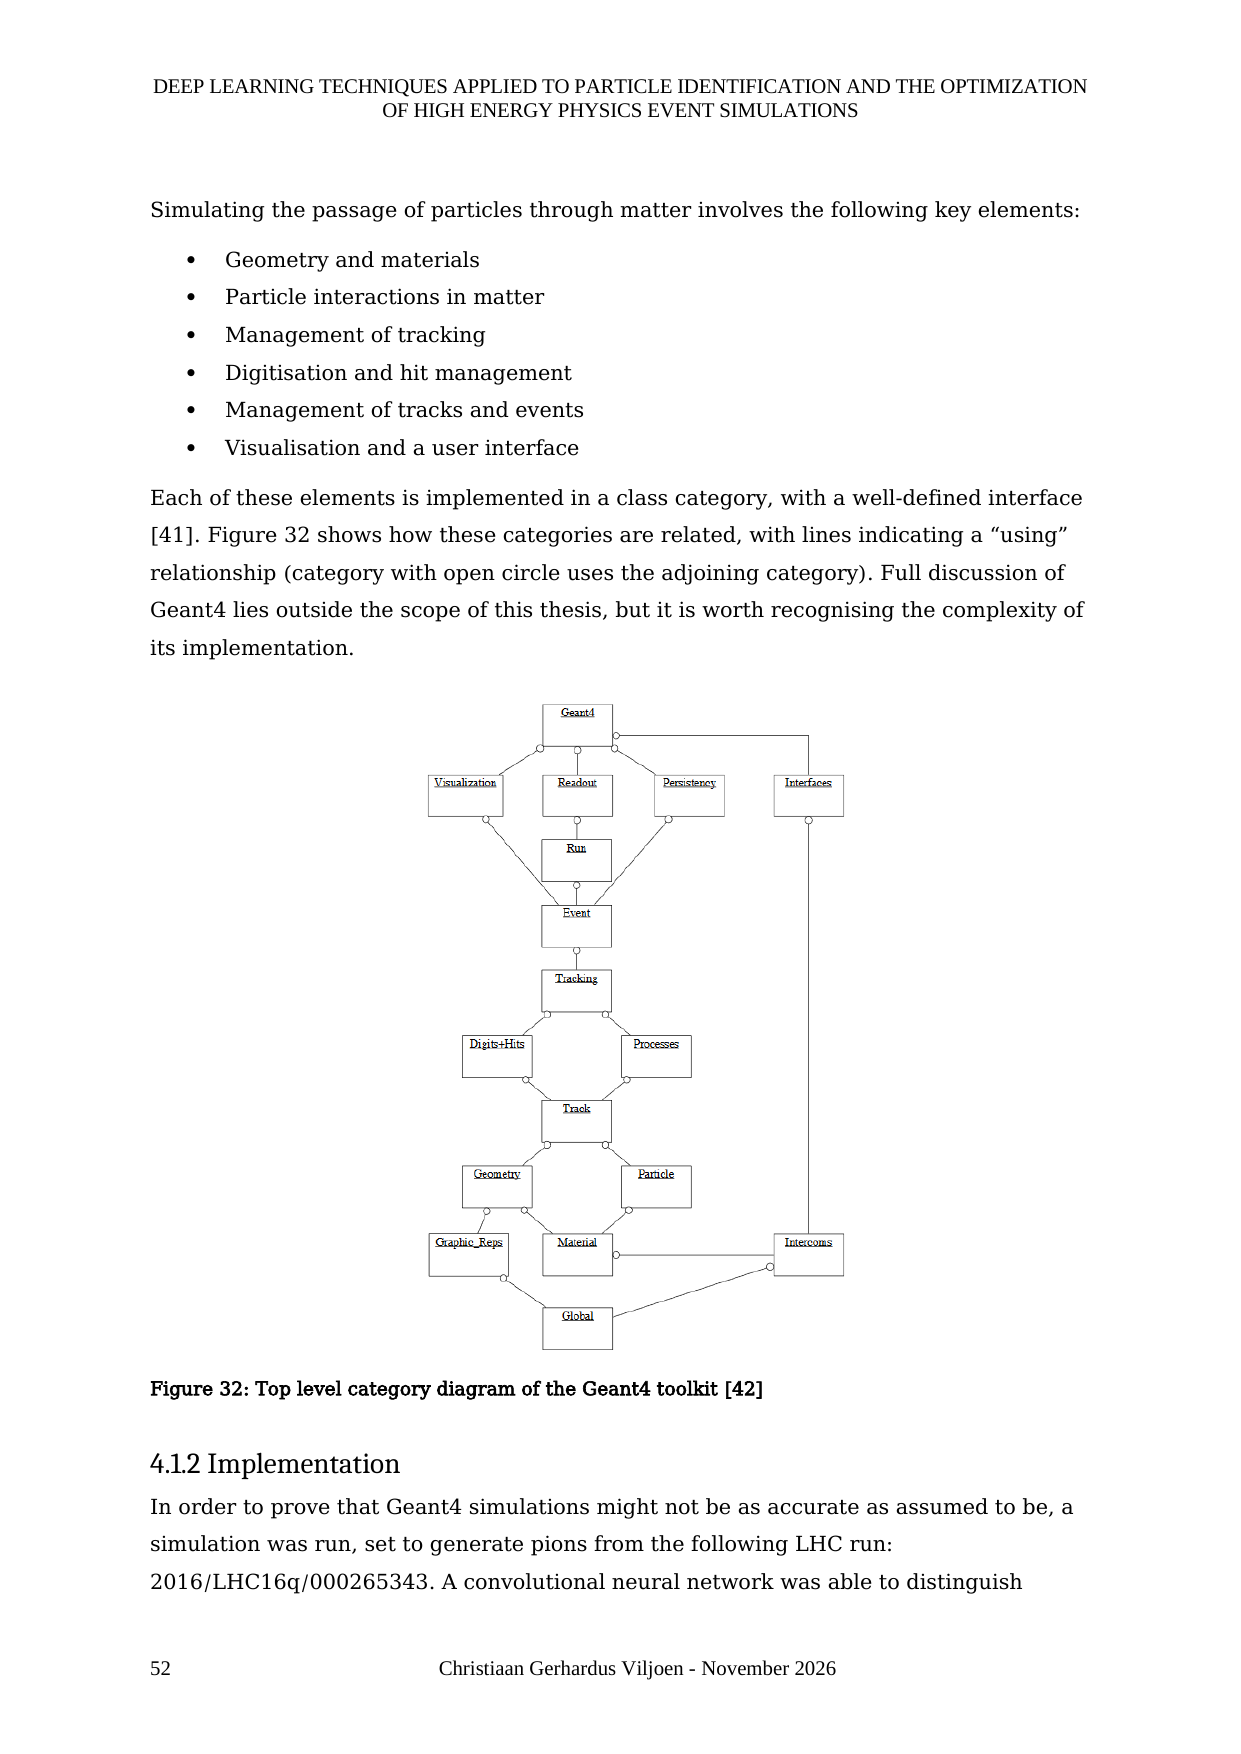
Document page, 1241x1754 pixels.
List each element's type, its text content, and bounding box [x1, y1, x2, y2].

list Management of tracking [187, 322, 1090, 347]
text Each of these elements is implemented in a class category, with a well-defined interface . Figure 30 shows how these categories are related, with lines indicating a “using” relationship (category with open circle uses the adjoining category). Full discussion of Geant4 lies outside the scope of this thesis, but it is worth recognising the complexity of its implementation. [150, 484, 1090, 659]
text Simulating the passage of particles through matter involves the following key elements: [150, 196, 1090, 221]
list Particle interactions in matter [187, 284, 1090, 309]
picture [345, 684, 895, 1352]
list Digitisation and hit management [187, 359, 1090, 384]
list Geometry and materials [187, 246, 1090, 272]
list Management of tracks and events [187, 397, 1090, 422]
list Visualisation and a user interface [187, 434, 1090, 459]
text Figure 32: Top level category diagram of the Geant4 toolkit [150, 1376, 1090, 1399]
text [150, 1494, 1090, 1594]
subtitle Implementation [150, 1448, 1090, 1481]
